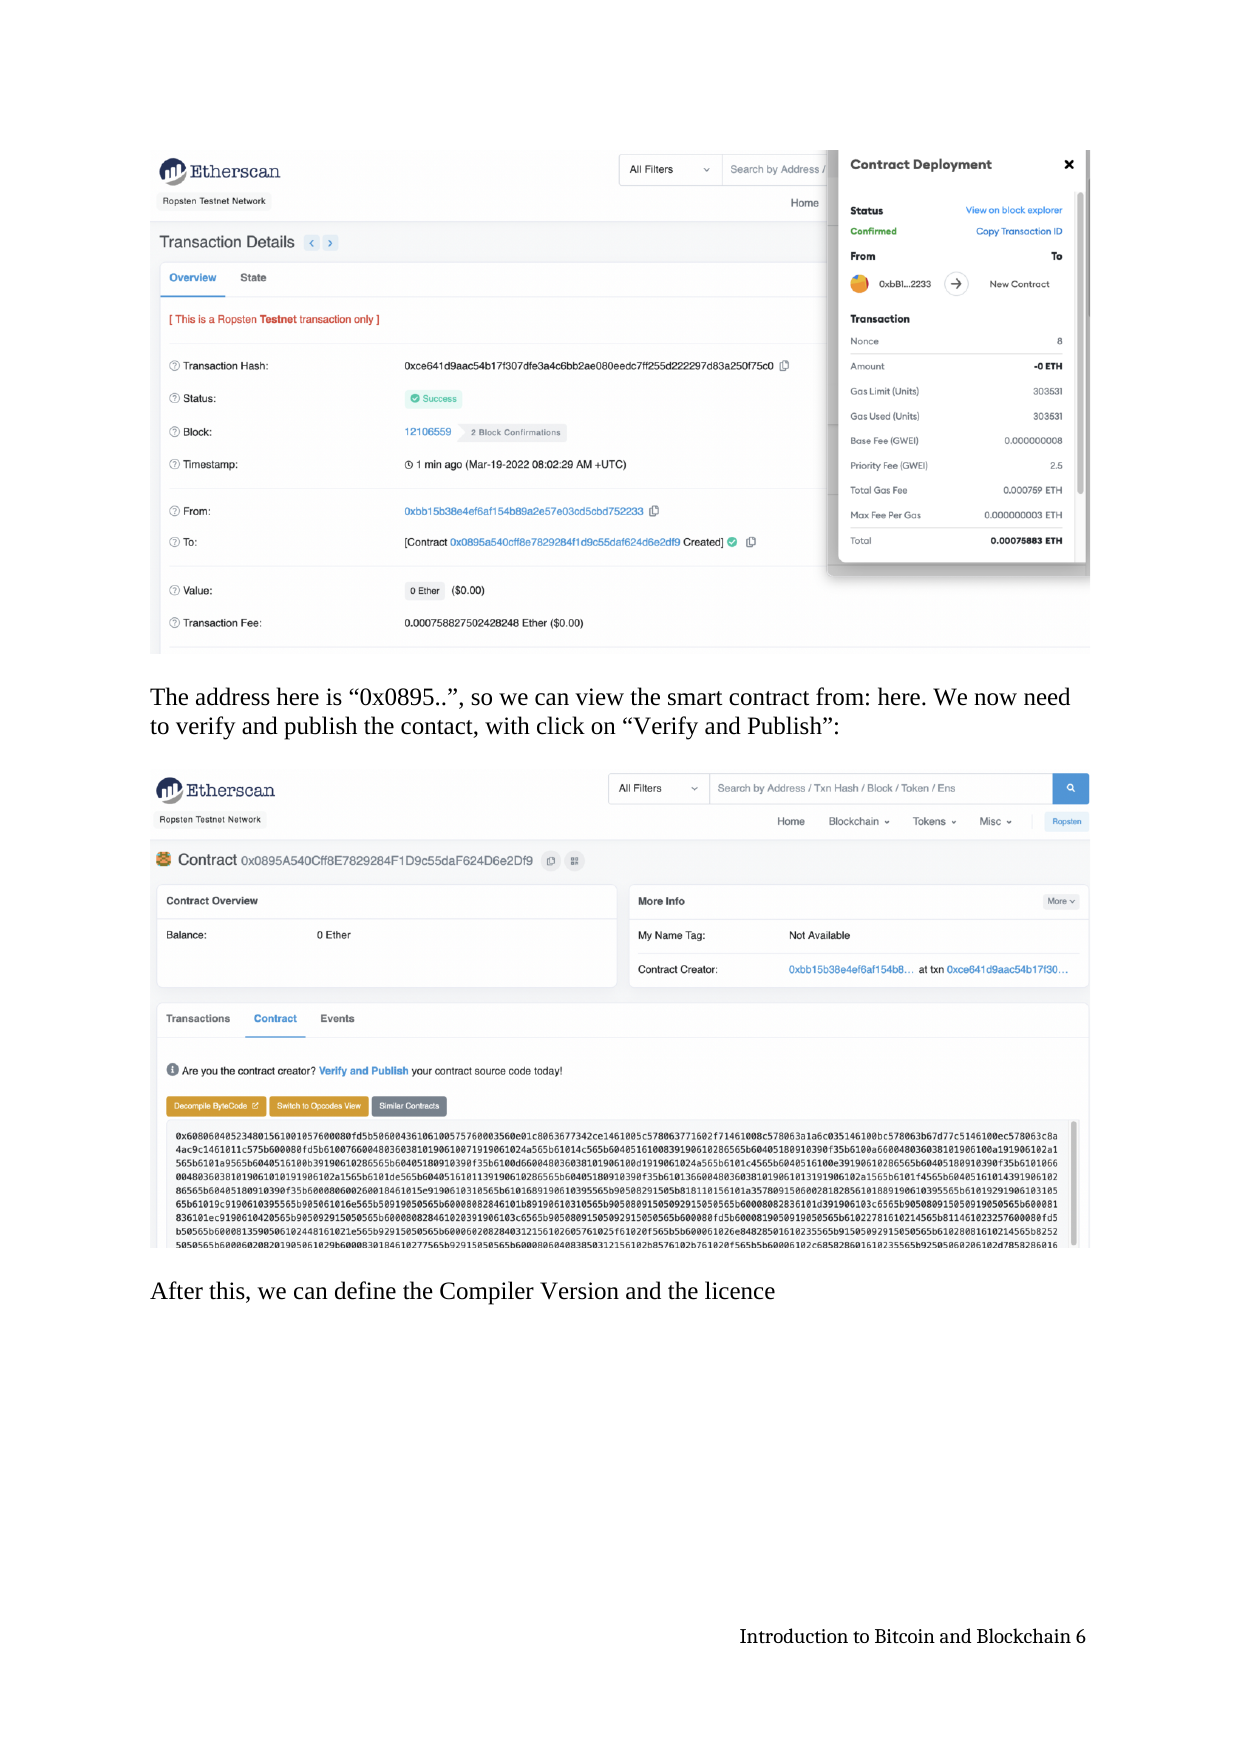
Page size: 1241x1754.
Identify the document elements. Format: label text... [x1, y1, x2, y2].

picture [150, 150, 1091, 654]
text After this, we can define the Compiler Version and the licence [150, 1276, 1090, 1305]
picture [150, 769, 1091, 1248]
text The address here is “0x0895..”, so we can view the smart contract from: here. We now need to verify and publish the contact, with click on “Verify and Publish”: [150, 682, 1090, 740]
